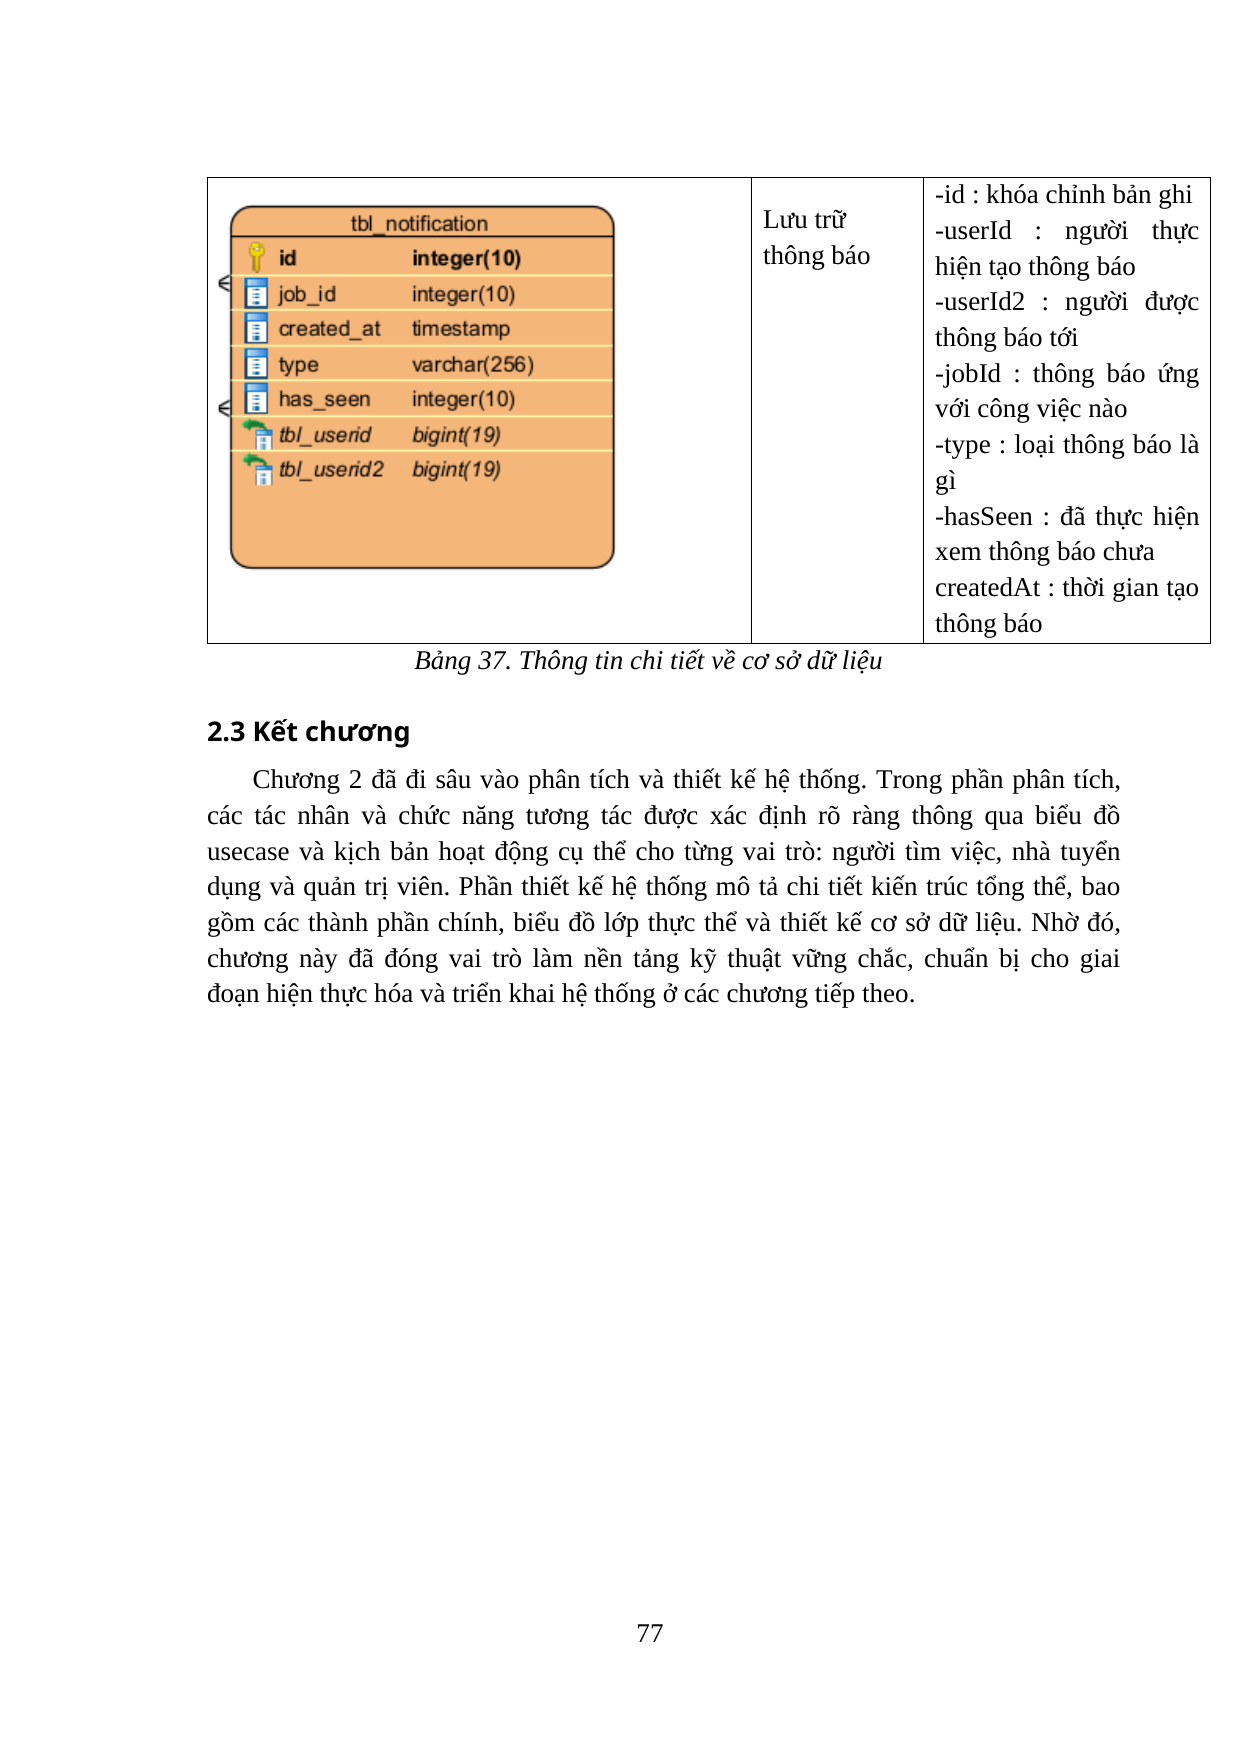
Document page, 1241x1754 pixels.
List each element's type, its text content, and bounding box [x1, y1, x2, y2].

table_cell -id : khóa chỉnh bản ghi -userId : người thực hiện tạo thông báo -userId2 : người được thông báo tới -jobId : thông báo ứng với công việc nào -type : loại thông báo là gì -hasSeen : đã thực hiện xem thông báo chưa createdAt : thời gian tạo thông báo [924, 178, 1210, 643]
picture [218, 203, 632, 580]
table_cell [208, 178, 751, 643]
text Chương 2 đã đi sâu vào phân tích và thiết kế hệ thống. Trong phần phân tích, các tác nhân và chức năng tương tác được xác định rõ ràng thông qua biểu đồ usecase và kịch bản hoạt động cụ thể cho từng vai trò: người tìm việc, nhà tuyển dụng và quản trị viên. Phần thiết kế hệ thống mô tả chi tiết kiến trúc tổng thể, bao gồm các thành phần chính, biểu đồ lớp thực thể và thiết kế cơ sở dữ liệu. Nhờ đó, chương này đã đóng vai trò làm nền tảng kỹ thuật vững chắc, chuẩn bị cho giai đoạn hiện thực hóa và triển khai hệ thống ở các chương tiếp theo. [207, 763, 1122, 1009]
subtitle Kết chương [177, 712, 1122, 749]
table_cell Lưu trữ thông báo [752, 178, 923, 643]
